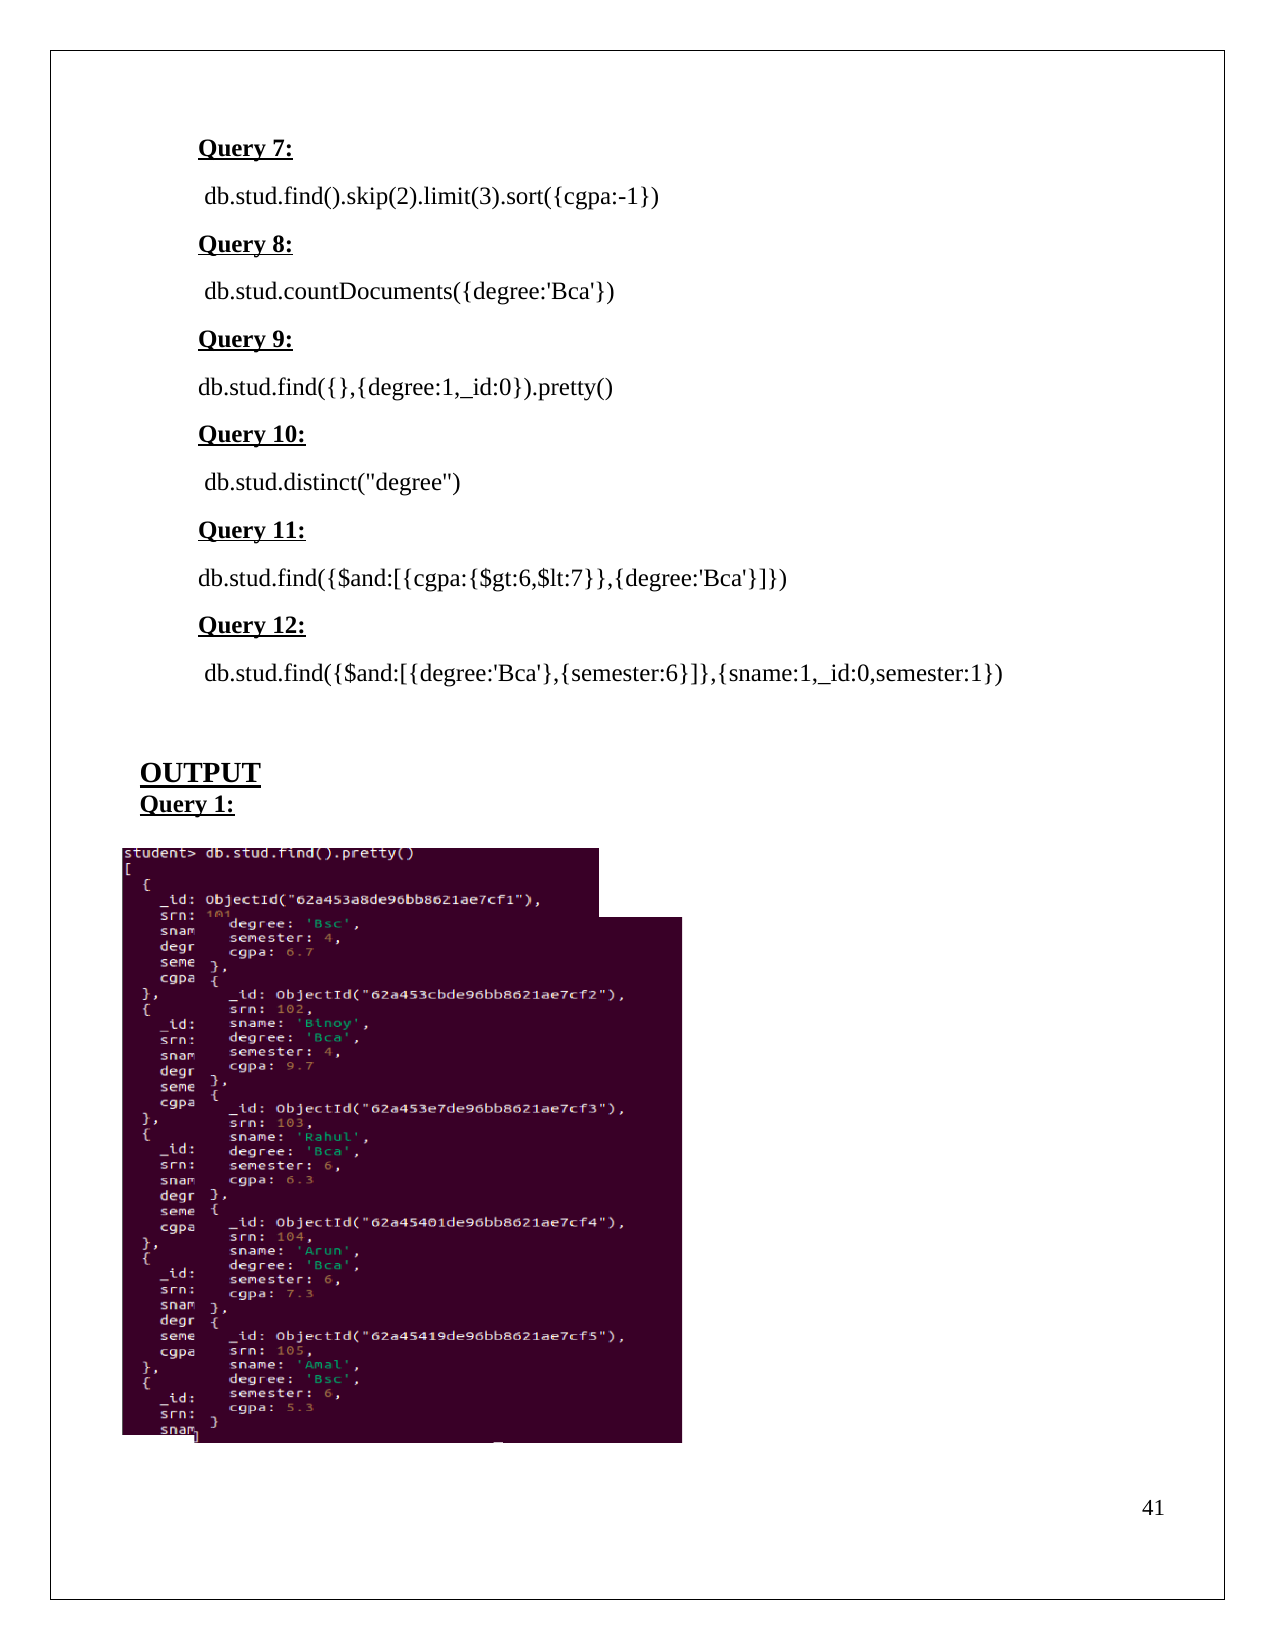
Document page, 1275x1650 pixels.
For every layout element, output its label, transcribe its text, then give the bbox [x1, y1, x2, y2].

subtitle db.stud.find({},{degree:1,_id:0}).pretty() [139, 372, 1164, 401]
subtitle Query 11: [139, 515, 1164, 544]
subtitle db.stud.countDocuments({degree:'Bca'}) [139, 276, 1164, 305]
subtitle OUTPUT [139, 756, 1164, 789]
subtitle db.stud.find({$and:[{cgpa:{$gt:6,$lt:7}},{degree:'Bca'}]}) [139, 563, 1164, 591]
text Query 1: [123, 789, 1164, 818]
subtitle Query 8: [139, 229, 1164, 257]
subtitle Query 12: [139, 610, 1164, 639]
picture [122, 848, 683, 1443]
subtitle db.stud.find({$and:[{degree:'Bca'},{semester:6}]},{sname:1,_id:0,semester:1}) [139, 658, 1164, 687]
subtitle db.stud.distinct("degree") [139, 467, 1164, 496]
subtitle Query 7: [139, 133, 1164, 162]
subtitle db.stud.find().skip(2).limit(3).sort({cgpa:-1}) [139, 181, 1164, 210]
subtitle Query 9: [139, 324, 1164, 353]
subtitle Query 10: [139, 419, 1164, 448]
